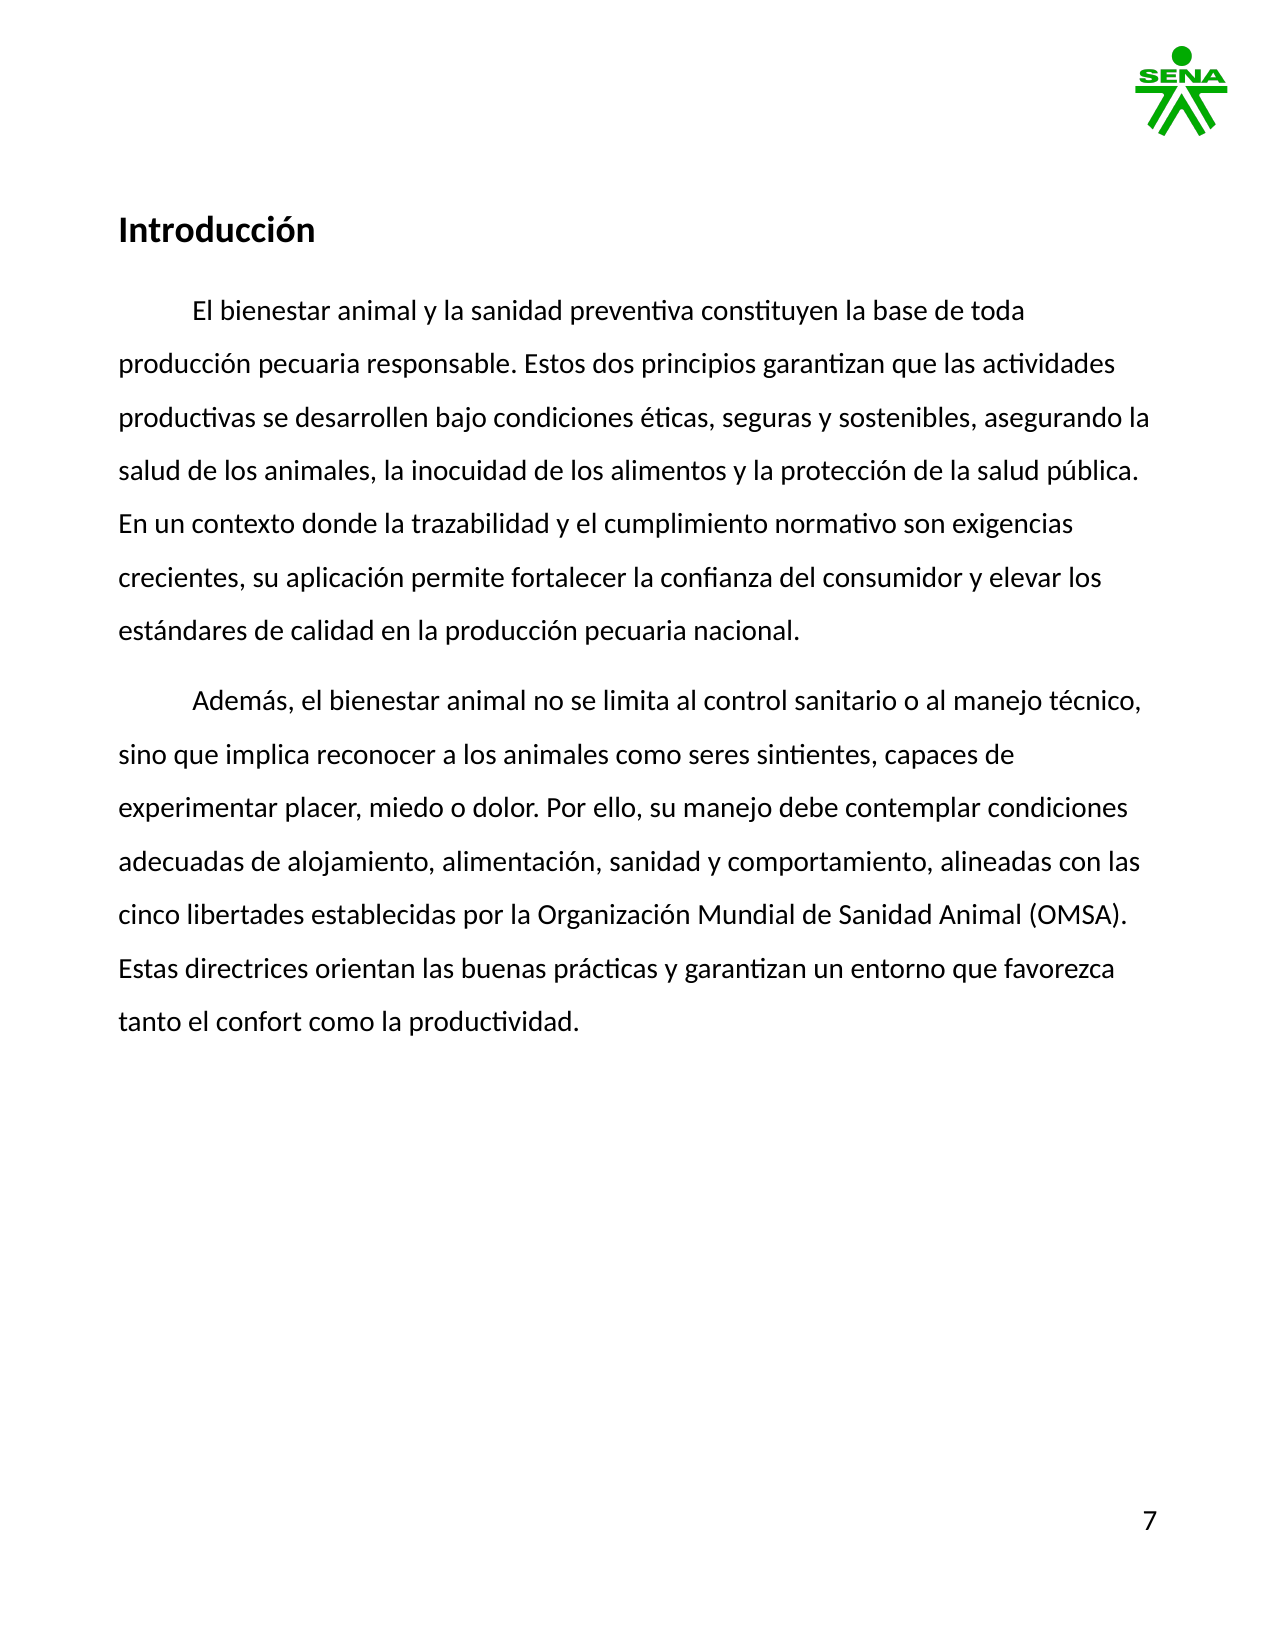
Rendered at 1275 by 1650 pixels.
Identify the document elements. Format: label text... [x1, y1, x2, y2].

picture [1135, 46, 1228, 136]
text Introducción [118, 206, 1157, 252]
text El bienestar animal y la sanidad preventiva constituyen la base de toda producción pecuaria responsable. Estos dos principios garantizan que las actividades productivas se desarrollen bajo condiciones éticas, seguras y sostenibles, asegurando la salud de los animales, la inocuidad de los alimentos y la protección de la salud pública. En un contexto donde la trazabilidad y el cumplimiento normativo son exigencias crecientes, su aplicación permite fortalecer la confianza del consumidor y elevar los estándares de calidad en la producción pecuaria nacional. [118, 292, 1157, 648]
text Además, el bienestar animal no se limita al control sanitario o al manejo técnico, sino que implica reconocer a los animales como seres sintientes, capaces de experimentar placer, miedo o dolor. Por ello, su manejo debe contemplar condiciones adecuadas de alojamiento, alimentación, sanidad y comportamiento, alineadas con las cinco libertades establecidas por la Organización Mundial de Sanidad Animal (OMSA). Estas directrices orientan las buenas prácticas y garantizan un entorno que favorezca tanto el confort como la productividad. [118, 682, 1157, 1039]
